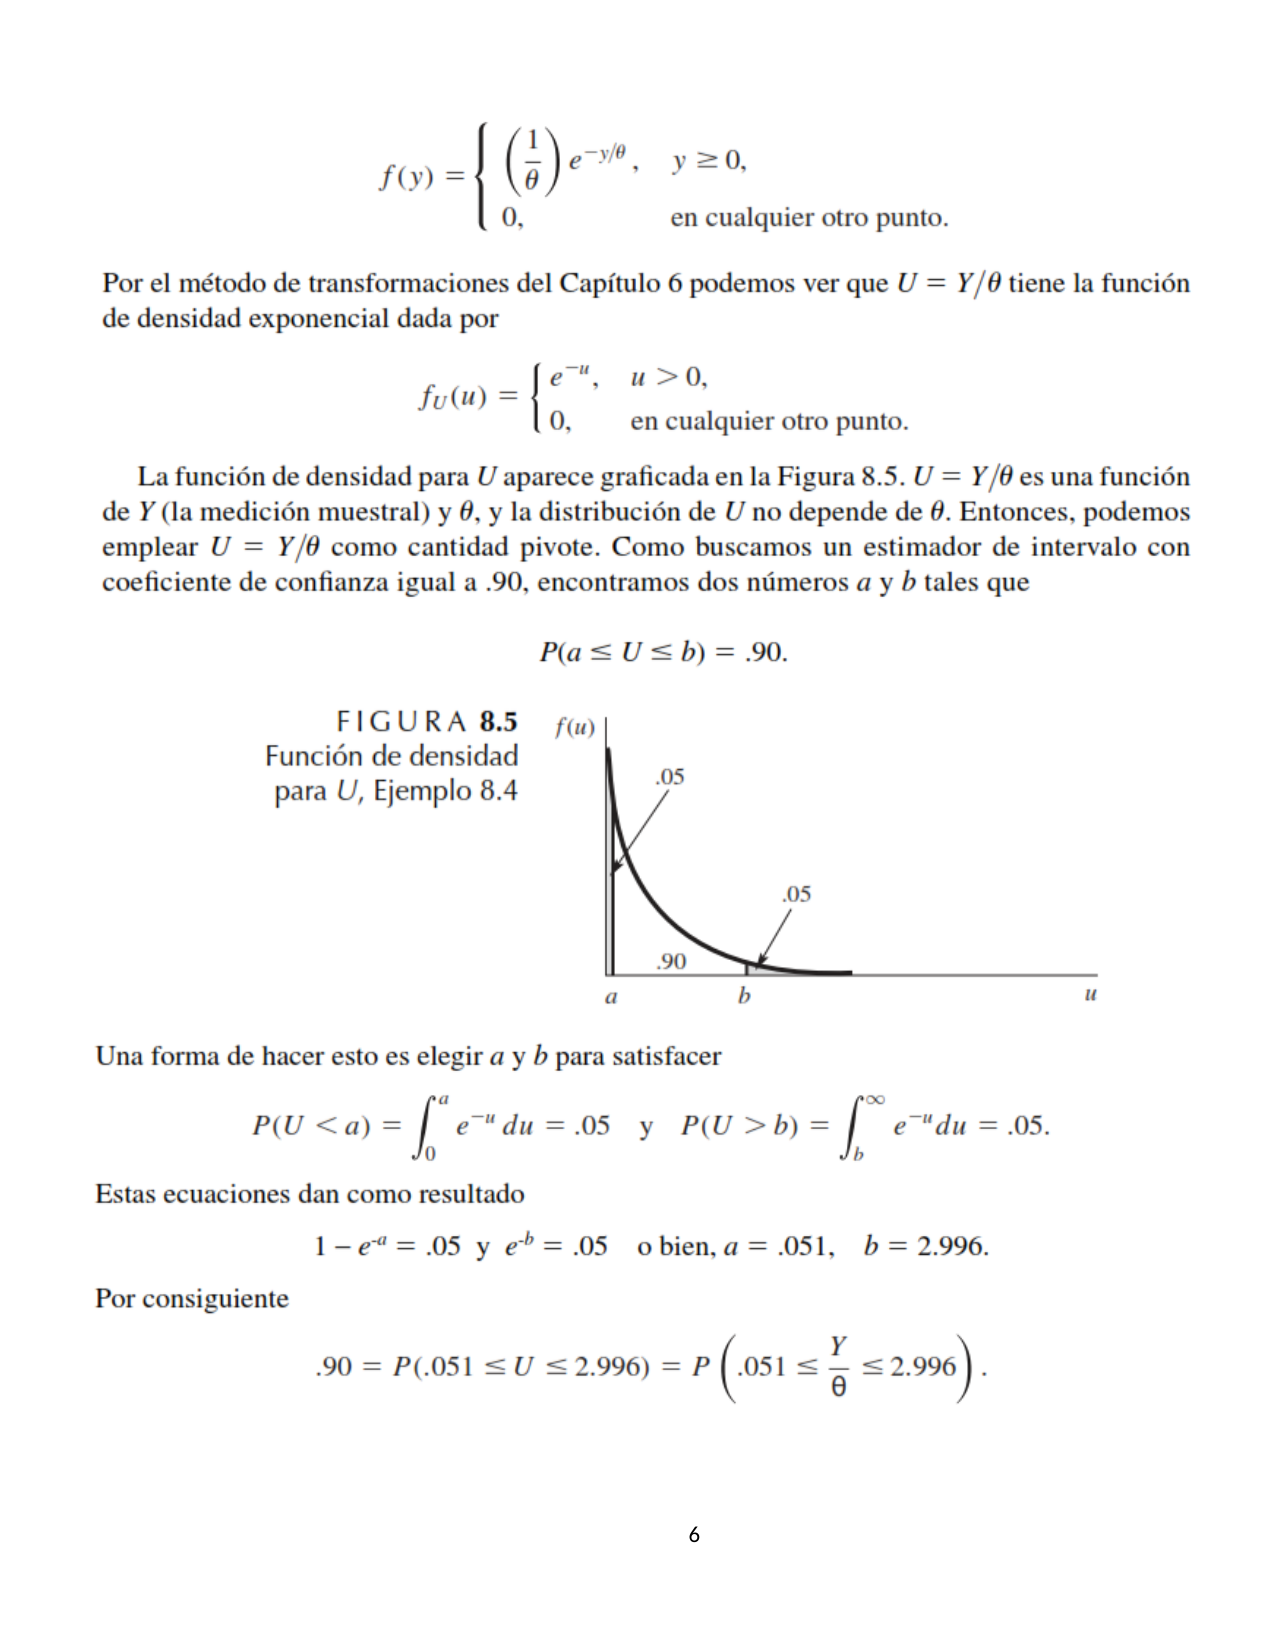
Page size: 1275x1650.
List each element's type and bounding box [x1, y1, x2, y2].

picture [92, 1039, 1178, 1418]
picture [88, 103, 1200, 679]
picture [252, 697, 1131, 1021]
